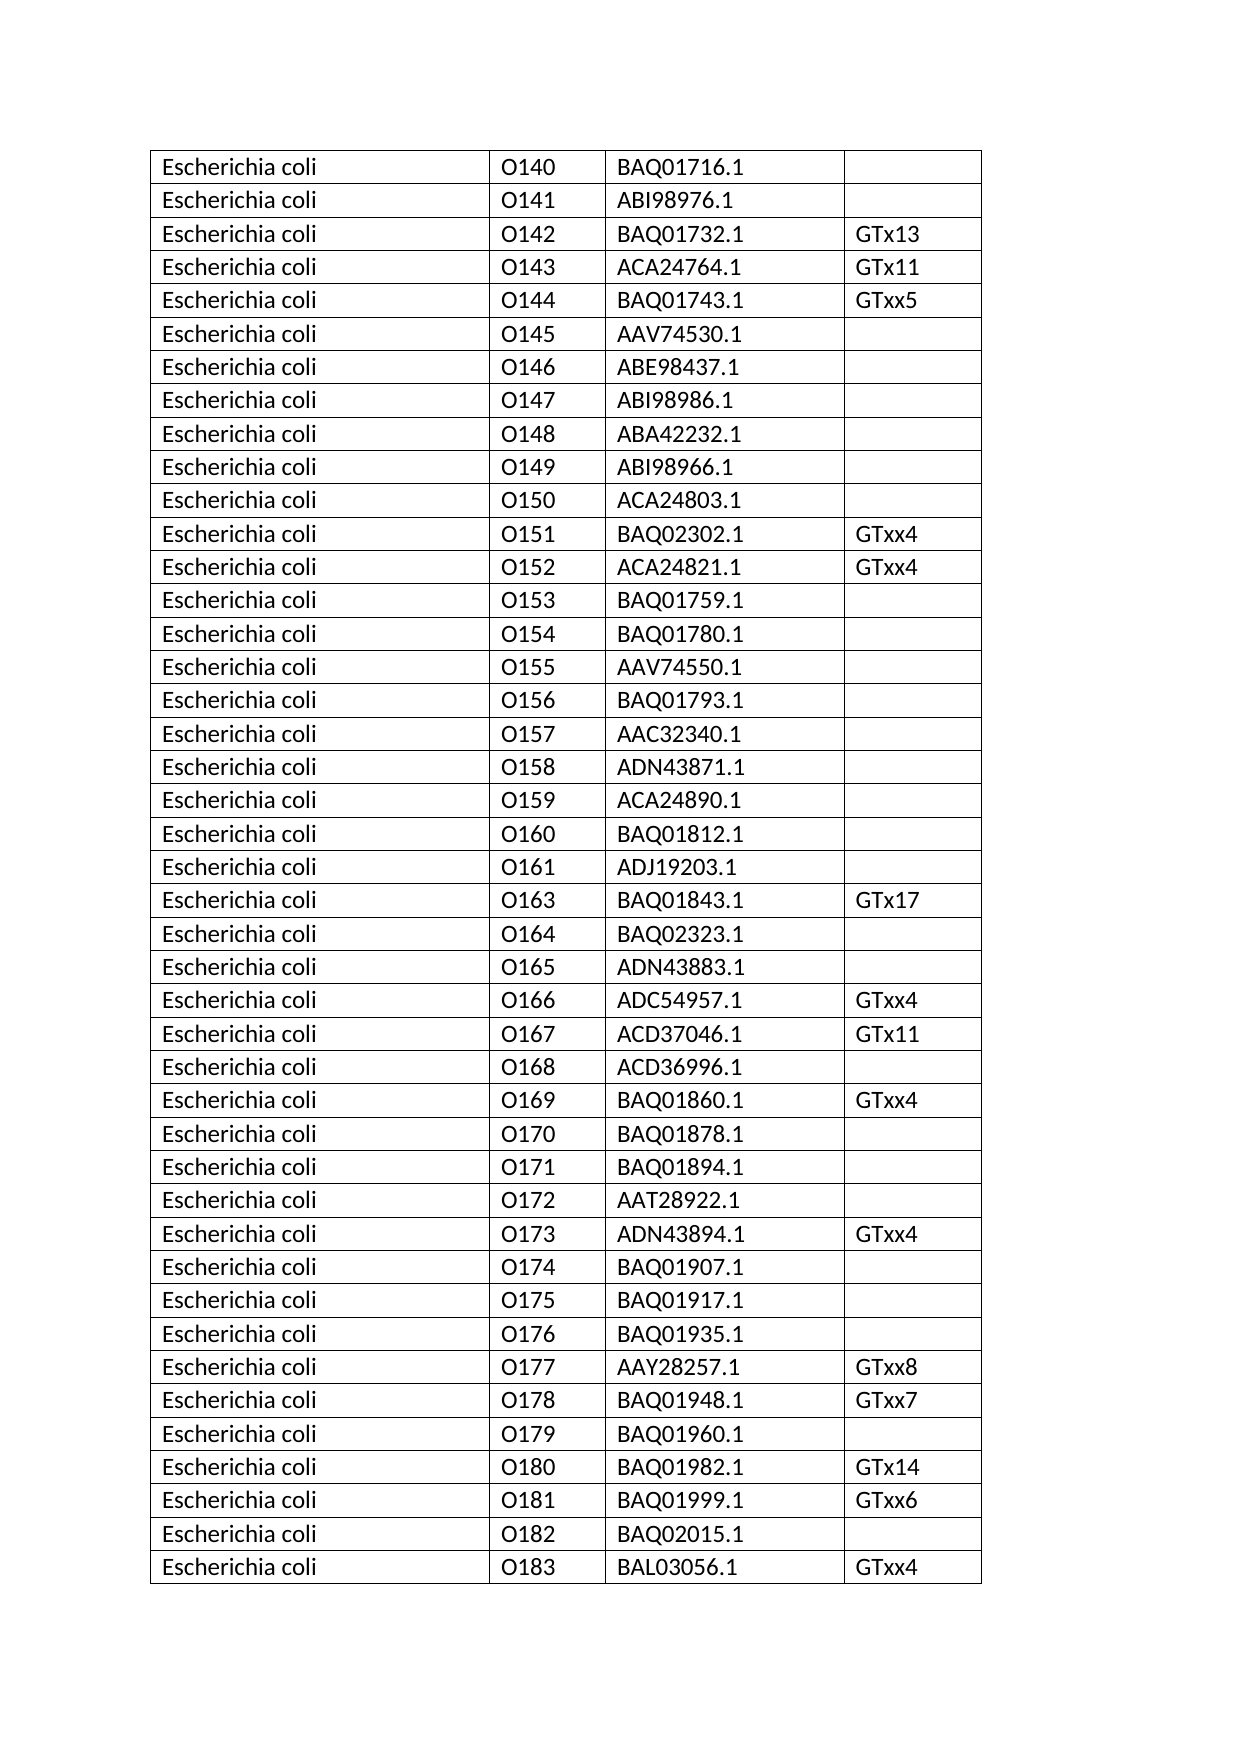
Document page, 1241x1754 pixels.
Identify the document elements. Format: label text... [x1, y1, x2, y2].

table_cell Escherichia coli [151, 318, 489, 350]
table_cell GTxx8 [845, 1351, 981, 1383]
table_cell GTxx7 [845, 1384, 981, 1417]
table_cell O175 [490, 1284, 605, 1317]
table_cell [845, 351, 981, 383]
table_cell O154 [490, 618, 605, 650]
table_cell O177 [490, 1351, 605, 1383]
table_cell O170 [490, 1118, 605, 1150]
table_cell [845, 1051, 981, 1083]
table_cell Escherichia coli [151, 784, 489, 817]
table_cell Escherichia coli [151, 1551, 489, 1583]
table_cell Escherichia coli [151, 684, 489, 717]
table_cell BAQ01948.1 [606, 1384, 844, 1417]
table_cell Escherichia coli [151, 1518, 489, 1550]
table_cell O173 [490, 1218, 605, 1250]
table_cell Escherichia coli [151, 1451, 489, 1483]
table_cell [845, 418, 981, 450]
table_cell O146 [490, 351, 605, 383]
table_cell [845, 1184, 981, 1217]
table_cell Escherichia coli [151, 1151, 489, 1183]
table_cell Escherichia coli [151, 584, 489, 617]
table_cell Escherichia coli [151, 151, 489, 183]
table_cell [845, 851, 981, 883]
table_cell AAC32340.1 [606, 718, 844, 750]
table_cell Escherichia coli [151, 451, 489, 483]
table_cell [845, 1318, 981, 1350]
table_cell [845, 951, 981, 983]
table_cell ADN43871.1 [606, 751, 844, 783]
table_cell O168 [490, 1051, 605, 1083]
table_cell ABI98976.1 [606, 184, 844, 217]
table_cell Escherichia coli [151, 1351, 489, 1383]
table_cell [845, 751, 981, 783]
table_cell BAQ02323.1 [606, 918, 844, 950]
table_cell O155 [490, 651, 605, 683]
table_cell Escherichia coli [151, 351, 489, 383]
table_cell AAT28922.1 [606, 1184, 844, 1217]
table_cell Escherichia coli [151, 1484, 489, 1517]
table_cell [845, 1151, 981, 1183]
table_cell GTxx4 [845, 551, 981, 583]
table_cell [845, 1251, 981, 1283]
table_cell BAQ01743.1 [606, 284, 844, 317]
table_cell AAY28257.1 [606, 1351, 844, 1383]
table_cell [845, 784, 981, 817]
table_cell Escherichia coli [151, 1118, 489, 1150]
table_cell Escherichia coli [151, 1318, 489, 1350]
table_cell Escherichia coli [151, 384, 489, 417]
table_cell BAQ01812.1 [606, 818, 844, 850]
table_cell [845, 184, 981, 217]
table_cell ABA42232.1 [606, 418, 844, 450]
table_cell GTxx4 [845, 1084, 981, 1117]
table_cell GTxx4 [845, 1551, 981, 1583]
table_cell [845, 684, 981, 717]
table_cell Escherichia coli [151, 718, 489, 750]
table_cell O142 [490, 218, 605, 250]
table_cell [845, 818, 981, 850]
table_cell GTx14 [845, 1451, 981, 1483]
table_cell O176 [490, 1318, 605, 1350]
table_cell [845, 151, 981, 183]
table_cell AAV74530.1 [606, 318, 844, 350]
table_cell Escherichia coli [151, 218, 489, 250]
table_cell O153 [490, 584, 605, 617]
table_cell [845, 1284, 981, 1317]
table_cell ADJ19203.1 [606, 851, 844, 883]
table_cell [845, 584, 981, 617]
table_cell GTx11 [845, 251, 981, 283]
table_cell Escherichia coli [151, 484, 489, 517]
table_cell BAQ01907.1 [606, 1251, 844, 1283]
table_cell O150 [490, 484, 605, 517]
table_cell [845, 718, 981, 750]
table_cell O164 [490, 918, 605, 950]
table_cell O141 [490, 184, 605, 217]
table_cell [845, 618, 981, 650]
table_cell GTxx4 [845, 518, 981, 550]
table_cell [845, 918, 981, 950]
table_cell O171 [490, 1151, 605, 1183]
table_cell Escherichia coli [151, 1418, 489, 1450]
table_cell Escherichia coli [151, 851, 489, 883]
table_cell O169 [490, 1084, 605, 1117]
table_cell O183 [490, 1551, 605, 1583]
table_cell GTx17 [845, 884, 981, 917]
table_cell O151 [490, 518, 605, 550]
table_cell BAQ01780.1 [606, 618, 844, 650]
table_cell Escherichia coli [151, 1218, 489, 1250]
table_cell ABI98966.1 [606, 451, 844, 483]
table_cell O145 [490, 318, 605, 350]
table_cell Escherichia coli [151, 251, 489, 283]
table_cell BAQ01843.1 [606, 884, 844, 917]
table_cell O178 [490, 1384, 605, 1417]
table_cell O140 [490, 151, 605, 183]
table_cell AAV74550.1 [606, 651, 844, 683]
table_cell GTxx5 [845, 284, 981, 317]
table_cell BAQ01999.1 [606, 1484, 844, 1517]
table_cell O159 [490, 784, 605, 817]
table_cell Escherichia coli [151, 884, 489, 917]
table_cell O160 [490, 818, 605, 850]
table_cell O158 [490, 751, 605, 783]
table_cell BAQ02302.1 [606, 518, 844, 550]
table_cell O180 [490, 1451, 605, 1483]
table_cell Escherichia coli [151, 1284, 489, 1317]
table_cell Escherichia coli [151, 618, 489, 650]
table_cell Escherichia coli [151, 818, 489, 850]
table_cell O174 [490, 1251, 605, 1283]
table_cell [845, 1518, 981, 1550]
table_cell BAQ01793.1 [606, 684, 844, 717]
table_cell ACA24764.1 [606, 251, 844, 283]
table_cell GTxx6 [845, 1484, 981, 1517]
table_cell [845, 1118, 981, 1150]
table_cell O165 [490, 951, 605, 983]
table_cell ADN43883.1 [606, 951, 844, 983]
table_cell [845, 318, 981, 350]
table_cell [845, 384, 981, 417]
table_cell O149 [490, 451, 605, 483]
table_cell [845, 451, 981, 483]
table_cell Escherichia coli [151, 184, 489, 217]
table_cell BAQ01878.1 [606, 1118, 844, 1150]
table_cell Escherichia coli [151, 1084, 489, 1117]
table_cell BAQ01759.1 [606, 584, 844, 617]
table_cell O156 [490, 684, 605, 717]
table_cell Escherichia coli [151, 751, 489, 783]
table_cell O163 [490, 884, 605, 917]
table_cell GTxx4 [845, 1218, 981, 1250]
table_cell Escherichia coli [151, 551, 489, 583]
table_cell [845, 1418, 981, 1450]
table_cell BAQ01894.1 [606, 1151, 844, 1183]
table_cell GTxx4 [845, 984, 981, 1017]
table_cell ACD37046.1 [606, 1018, 844, 1050]
table_cell O181 [490, 1484, 605, 1517]
table_cell [845, 651, 981, 683]
table_cell ADN43894.1 [606, 1218, 844, 1250]
table_cell O182 [490, 1518, 605, 1550]
table_cell ADC54957.1 [606, 984, 844, 1017]
table_cell O166 [490, 984, 605, 1017]
table_cell GTx13 [845, 218, 981, 250]
table_cell Escherichia coli [151, 1184, 489, 1217]
table_cell Escherichia coli [151, 951, 489, 983]
table_cell O148 [490, 418, 605, 450]
table_cell ACA24821.1 [606, 551, 844, 583]
table_cell Escherichia coli [151, 984, 489, 1017]
table_cell ACA24803.1 [606, 484, 844, 517]
table_cell Escherichia coli [151, 1018, 489, 1050]
table_cell O167 [490, 1018, 605, 1050]
table_cell Escherichia coli [151, 1051, 489, 1083]
table_cell Escherichia coli [151, 1384, 489, 1417]
table_cell O147 [490, 384, 605, 417]
table_cell O157 [490, 718, 605, 750]
table_cell Escherichia coli [151, 518, 489, 550]
table_cell BAQ01935.1 [606, 1318, 844, 1350]
table_cell BAQ01917.1 [606, 1284, 844, 1317]
table_cell BAQ01716.1 [606, 151, 844, 183]
table_cell O161 [490, 851, 605, 883]
table_cell [845, 484, 981, 517]
table_cell BAQ01960.1 [606, 1418, 844, 1450]
table_cell BAQ02015.1 [606, 1518, 844, 1550]
table_cell BAQ01860.1 [606, 1084, 844, 1117]
table_cell ABE98437.1 [606, 351, 844, 383]
table_cell ACD36996.1 [606, 1051, 844, 1083]
table_cell BAL03056.1 [606, 1551, 844, 1583]
table_cell Escherichia coli [151, 284, 489, 317]
table_cell Escherichia coli [151, 418, 489, 450]
table_cell Escherichia coli [151, 918, 489, 950]
table_cell O143 [490, 251, 605, 283]
table_cell O179 [490, 1418, 605, 1450]
table_cell Escherichia coli [151, 651, 489, 683]
table_cell GTx11 [845, 1018, 981, 1050]
table_cell O144 [490, 284, 605, 317]
table_cell O172 [490, 1184, 605, 1217]
table_cell ABI98986.1 [606, 384, 844, 417]
table_cell ACA24890.1 [606, 784, 844, 817]
table_cell BAQ01982.1 [606, 1451, 844, 1483]
table_cell BAQ01732.1 [606, 218, 844, 250]
table_cell Escherichia coli [151, 1251, 489, 1283]
table_cell O152 [490, 551, 605, 583]
